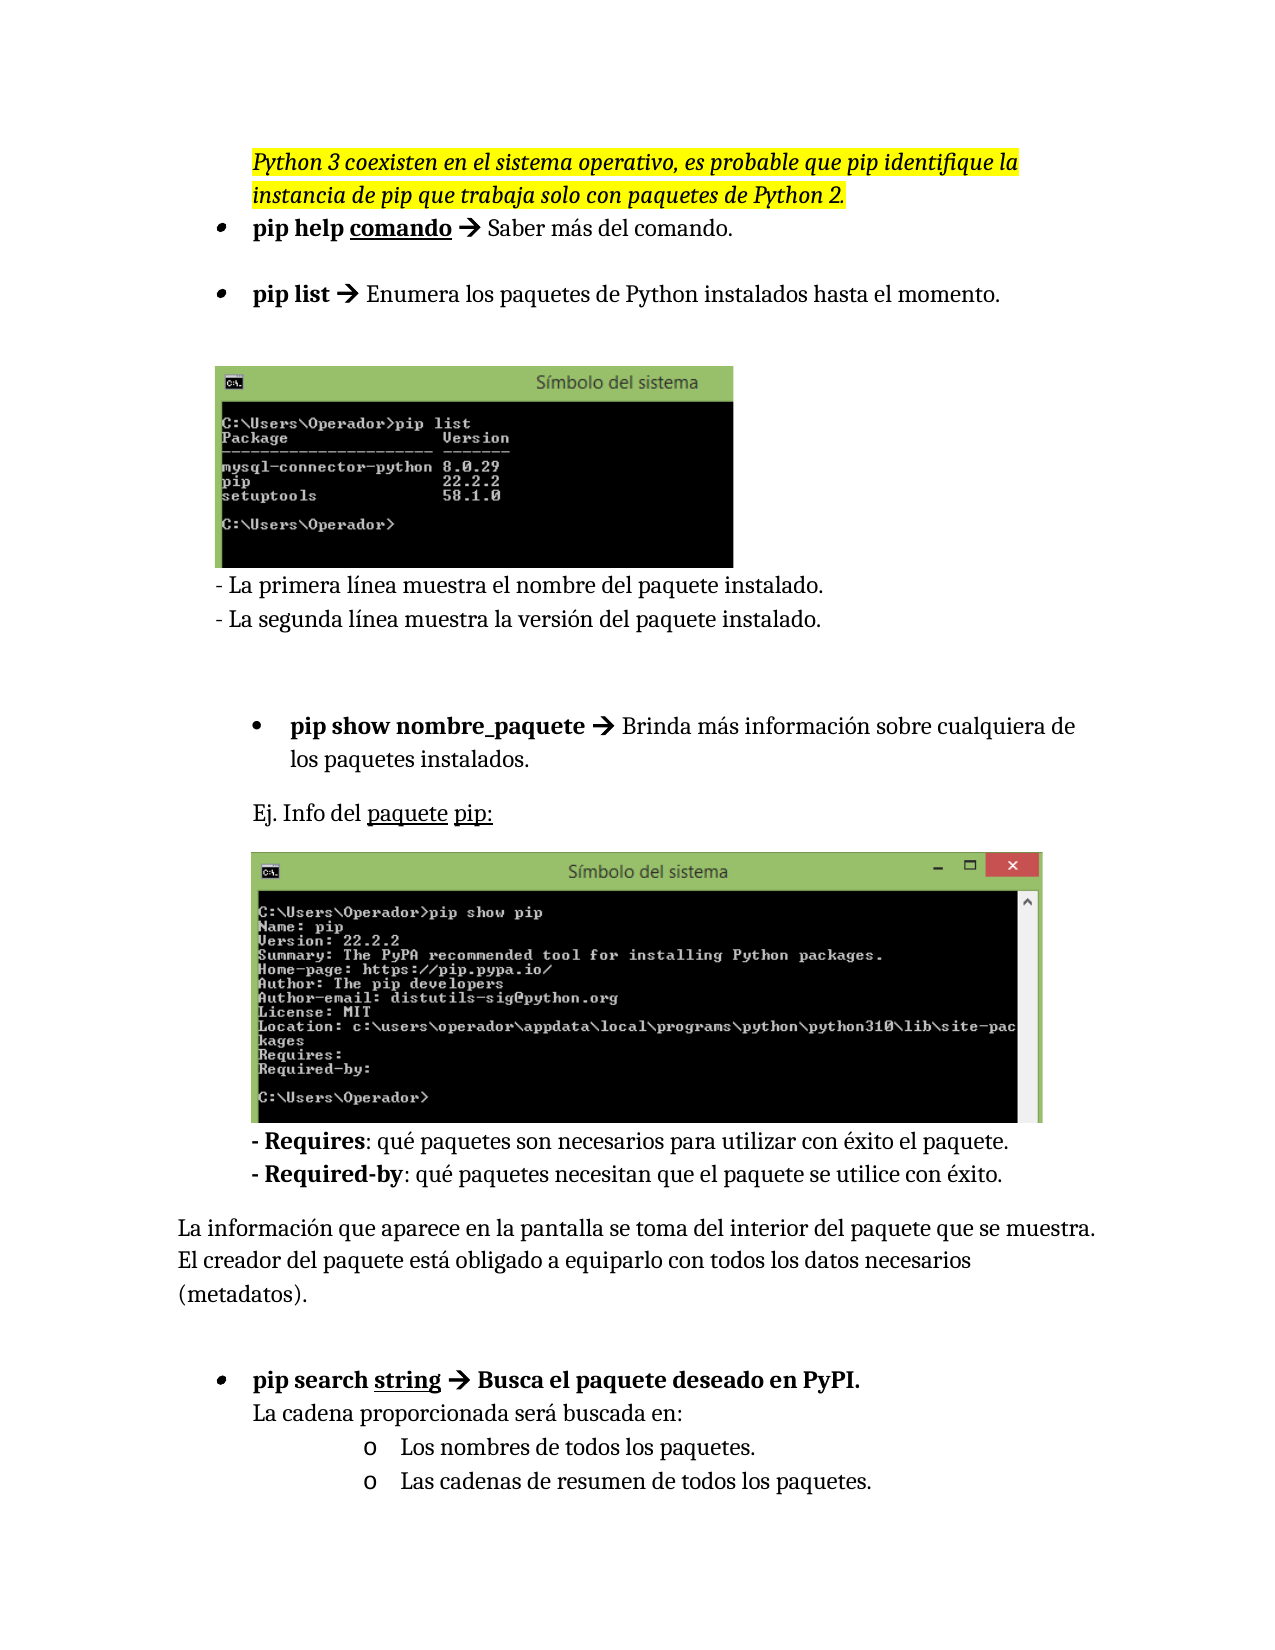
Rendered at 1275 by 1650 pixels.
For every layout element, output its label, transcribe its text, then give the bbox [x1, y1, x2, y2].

text Ej. Info del paquete pip: [252, 799, 1098, 828]
picture [214, 366, 734, 568]
list Los nombres de todos los paquetes. [363, 1432, 1098, 1462]
list pip search string Busca el paquete deseado en PyPI. [215, 1366, 1098, 1395]
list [215, 148, 1098, 209]
list pip show nombre_paquete Brinda más información sobre cualquiera de los paquetes instalados. [252, 712, 1098, 774]
text La información que aparece en la pantalla se toma del interior del paquete que se muestra. El creador del paquete está obligado a equiparlo con todos los datos necesarios (metadatos). [177, 1213, 1098, 1308]
picture [251, 852, 1043, 1123]
list La cadena proporcionada será buscada en: [252, 1399, 1098, 1428]
list pip list Enumera los paquetes de Python instalados hasta el momento. [215, 280, 1098, 308]
list pip help comando Saber más del comando. [215, 214, 1098, 242]
list Las cadenas de resumen de todos los paquetes. [363, 1467, 1098, 1497]
